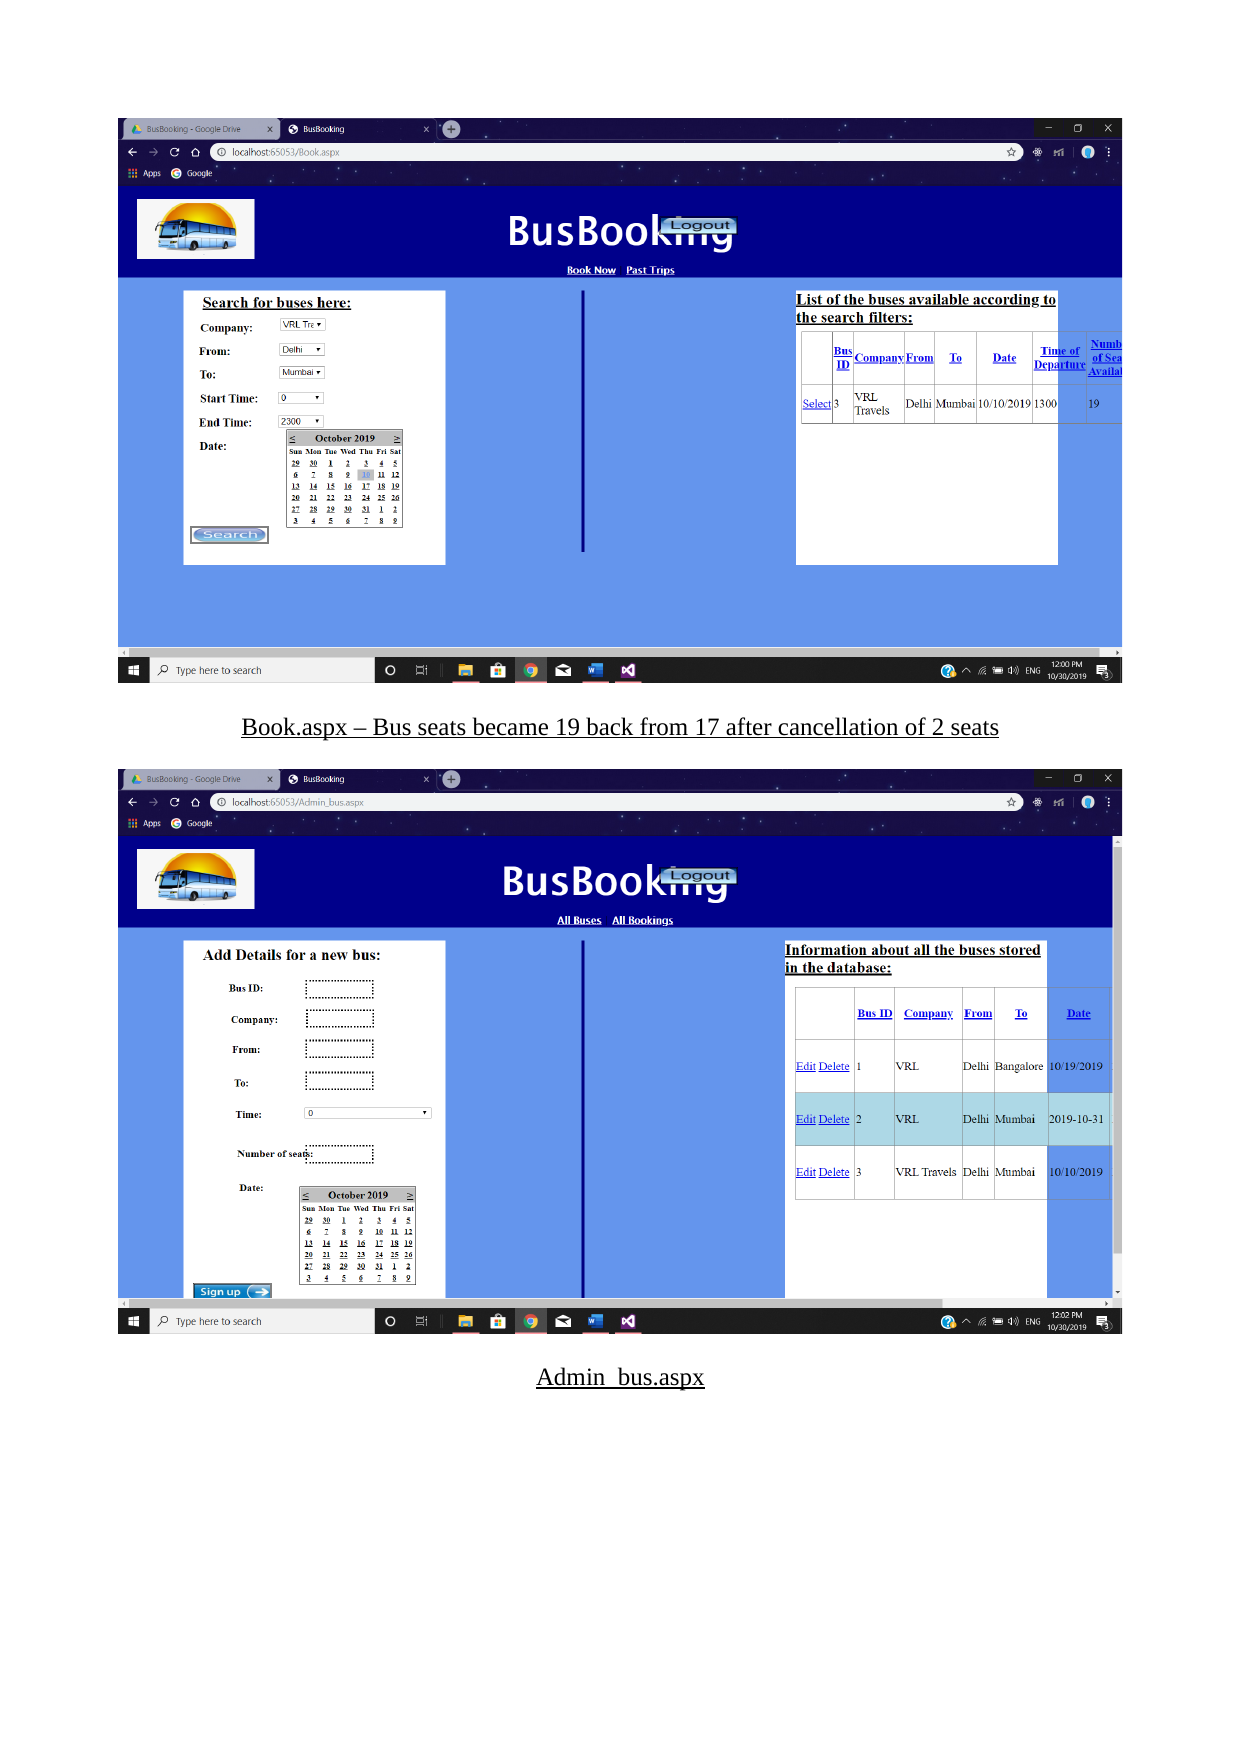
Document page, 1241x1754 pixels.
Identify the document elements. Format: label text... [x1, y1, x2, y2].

text Book.aspx – Bus seats became 19 back from 17 after cancellation of 2 seats [118, 712, 1122, 740]
picture [118, 118, 1123, 683]
picture [118, 769, 1123, 1334]
text Admin_bus.aspx [118, 1362, 1122, 1391]
